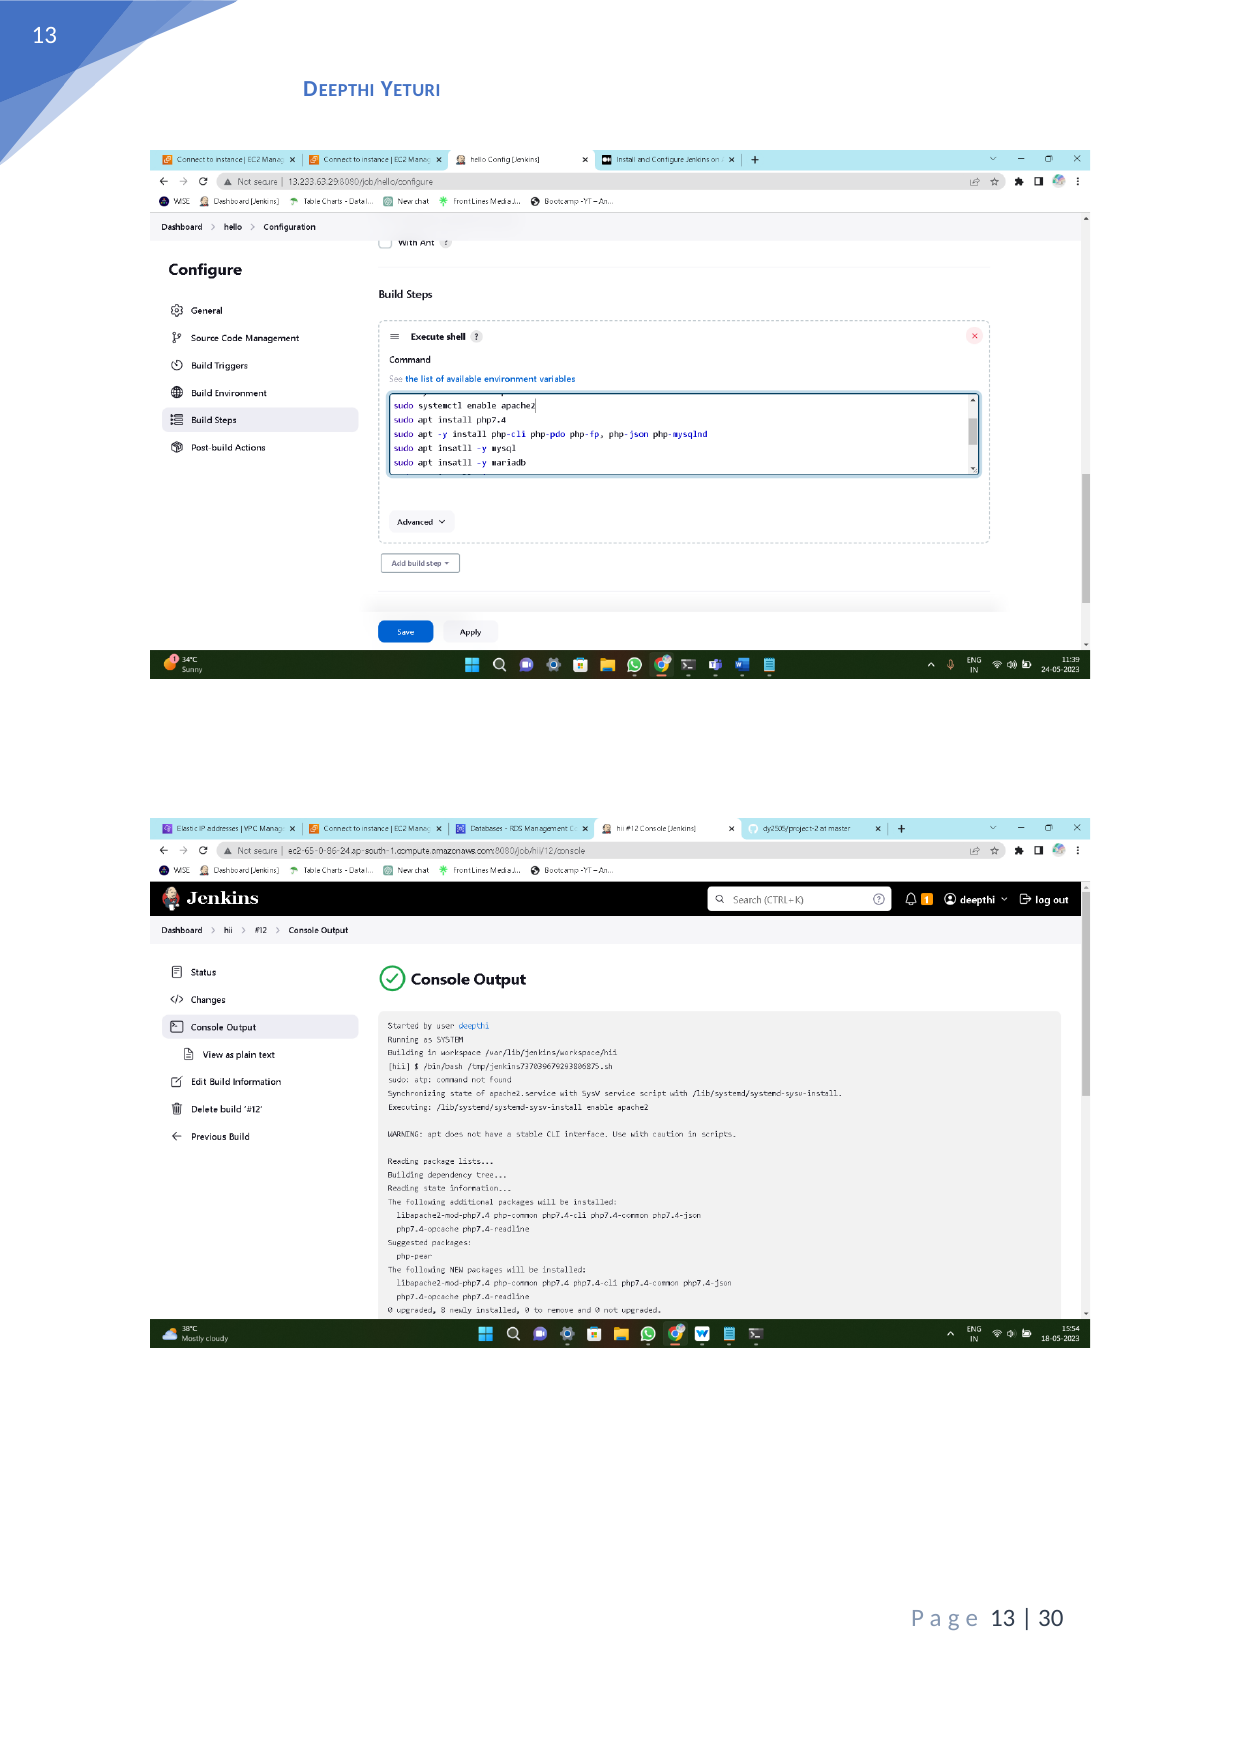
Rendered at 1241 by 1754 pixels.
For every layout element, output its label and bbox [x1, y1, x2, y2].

picture [0, 0, 1091, 679]
picture [150, 818, 1091, 1348]
